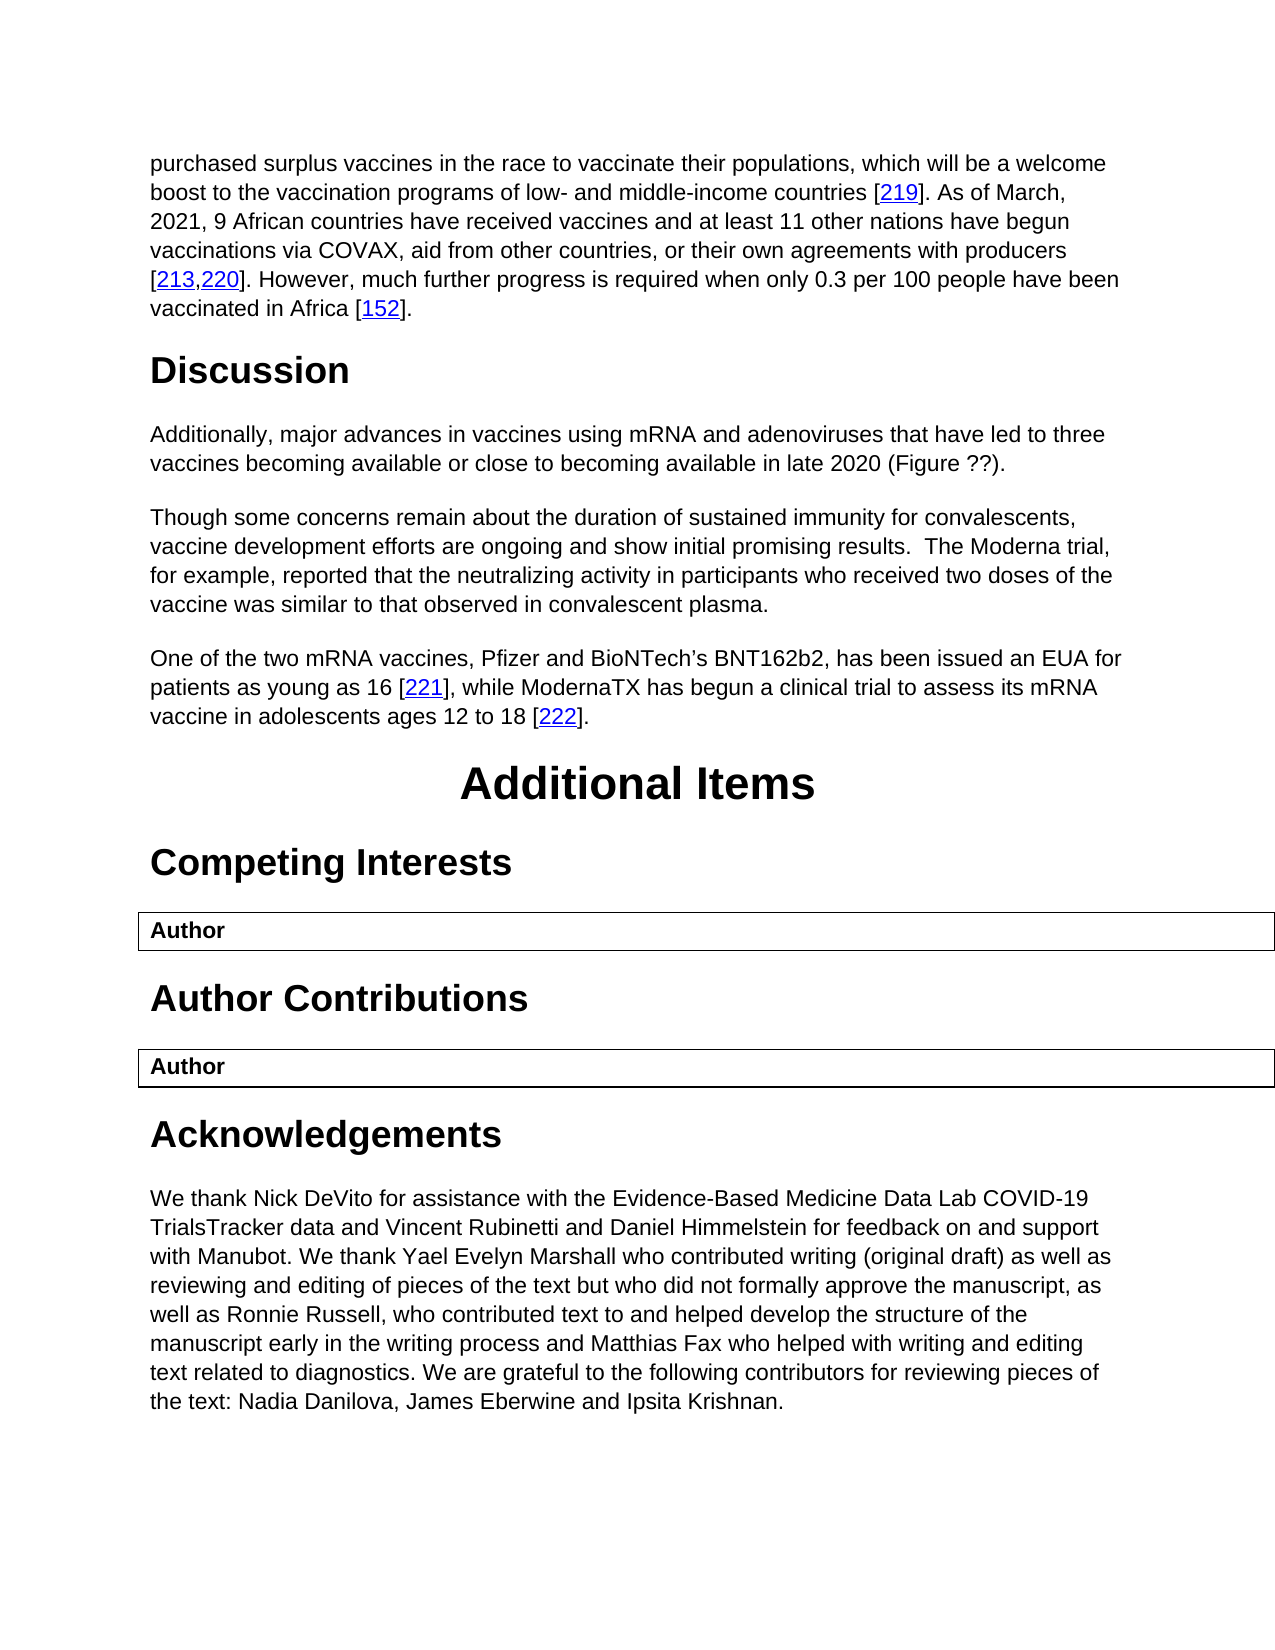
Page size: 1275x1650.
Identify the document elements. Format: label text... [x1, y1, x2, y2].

table_header Author [139, 1050, 1274, 1086]
subtitle Competing Interests [150, 840, 1125, 883]
subtitle Discussion [150, 349, 1125, 392]
table_header Author [139, 913, 1274, 949]
text Additionally, major advances in vaccines using mRNA and adenoviruses that have led to three vaccines becoming available or close to becoming available in late 2020 (Figure ??). [150, 421, 1125, 476]
text Though some concerns remain about the duration of sustained immunity for convalescents, vaccine development efforts are ongoing and show initial promising results. The Moderna trial, for example, reported that the neutralizing activity in participants who received two doses of the vaccine was similar to that observed in convalescent plasma. [150, 504, 1125, 617]
subtitle Acknowledgements [150, 1113, 1125, 1156]
subtitle Author Contributions [150, 976, 1125, 1019]
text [150, 150, 1125, 321]
text We thank Nick DeVito for assistance with the Evidence-Based Medicine Data Lab COVID-19 TrialsTracker data and Vincent Rubinetti and Daniel Himmelstein for feedback on and support with Manubot. We thank Yael Evelyn Marshall who contributed writing (original draft) as well as reviewing and editing of pieces of the text but who did not formally approve the manuscript, as well as Ronnie Russell, who contributed text to and helped develop the structure of the manuscript early in the writing process and Matthias Fax who helped with writing and editing text related to diagnostics. We are grateful to the following contributors for reviewing pieces of the text: Nadia Danilova, James Eberwine and Ipsita Krishnan. [150, 1185, 1125, 1414]
subtitle Additional Items [150, 757, 1125, 809]
text One of the two mRNA vaccines, Pfizer and BioNTech’s BNT162b2, has been issued an EUA for patients as young as 16 [221], while ModernaTX has begun a clinical trial to assess its mRNA vaccine in adolescents ages 12 to 18 [222]. [150, 645, 1125, 729]
